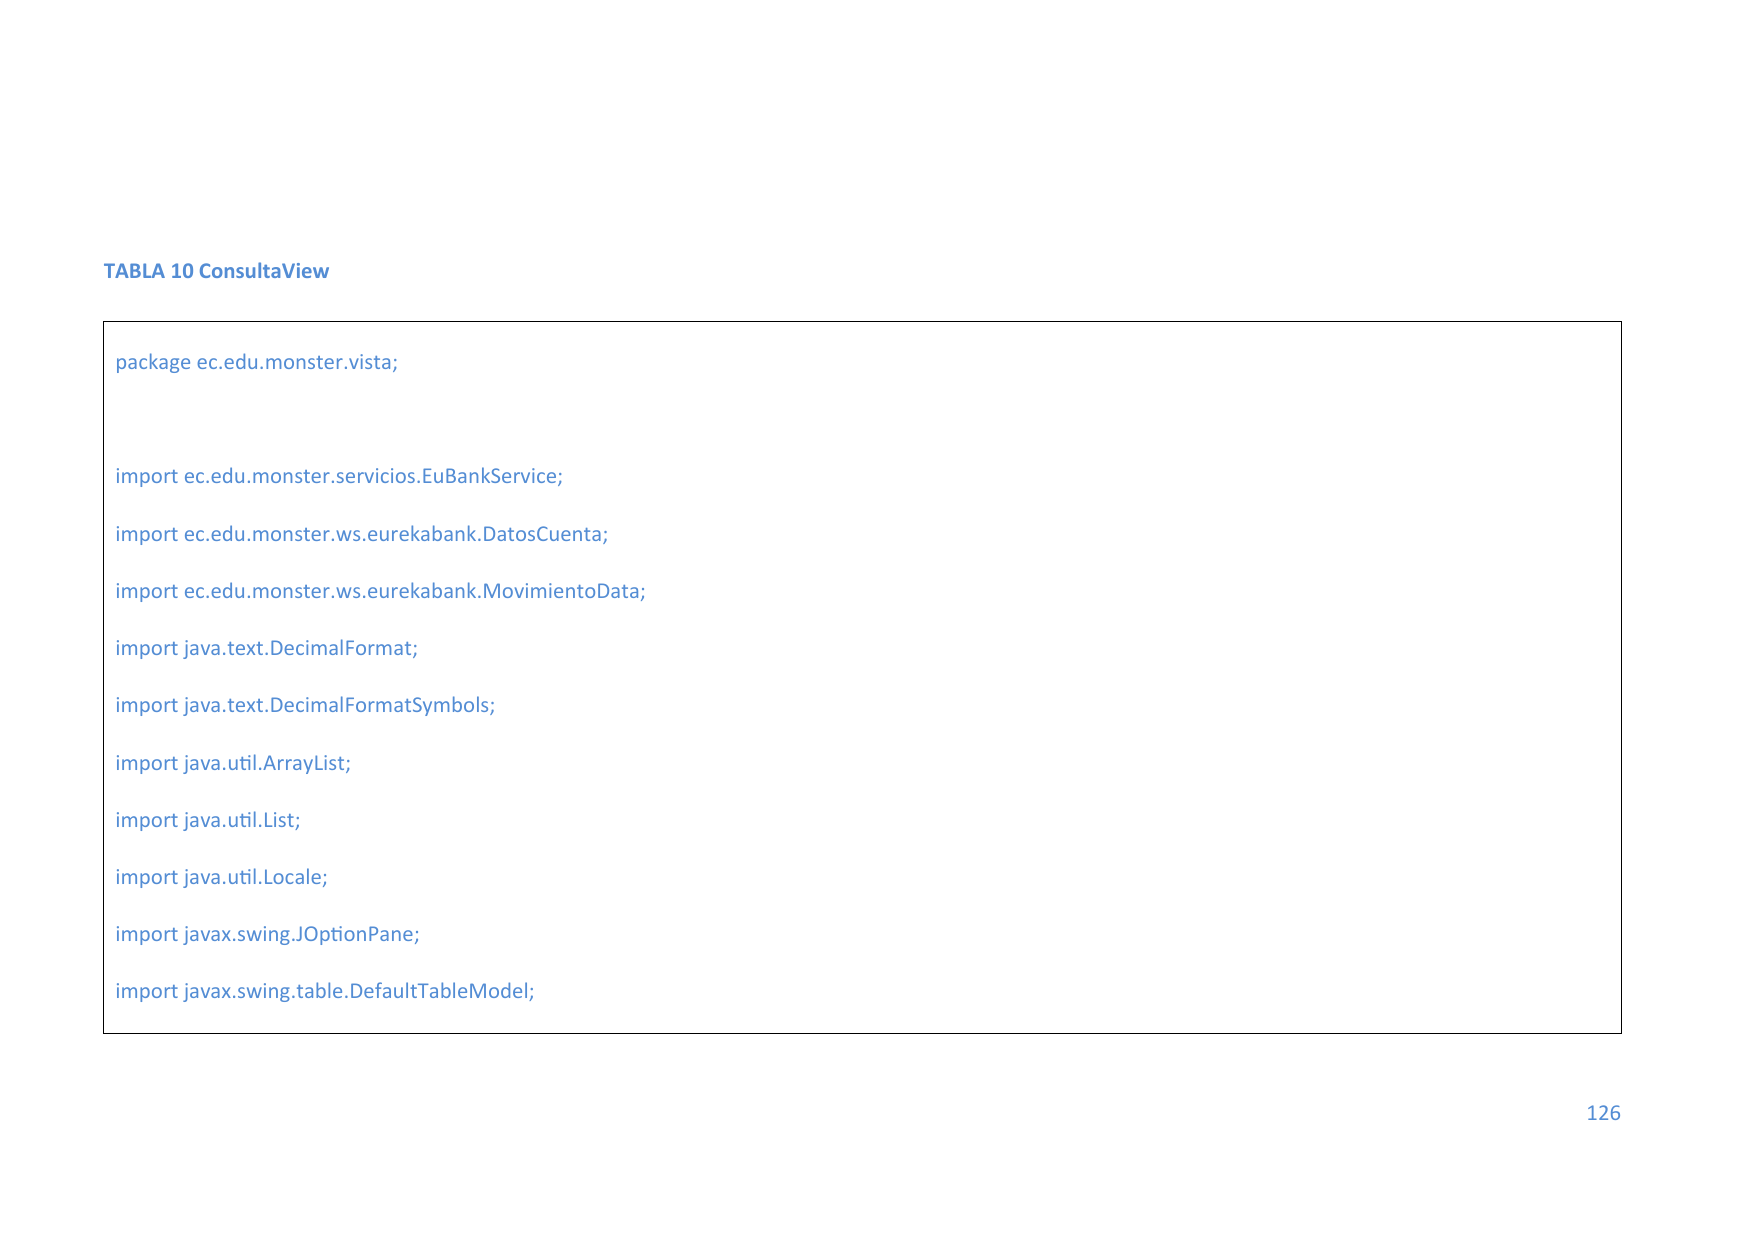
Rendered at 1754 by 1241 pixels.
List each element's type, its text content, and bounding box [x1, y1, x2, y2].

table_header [104, 322, 1621, 1033]
text TABLA ConsultaView [103, 256, 1621, 284]
